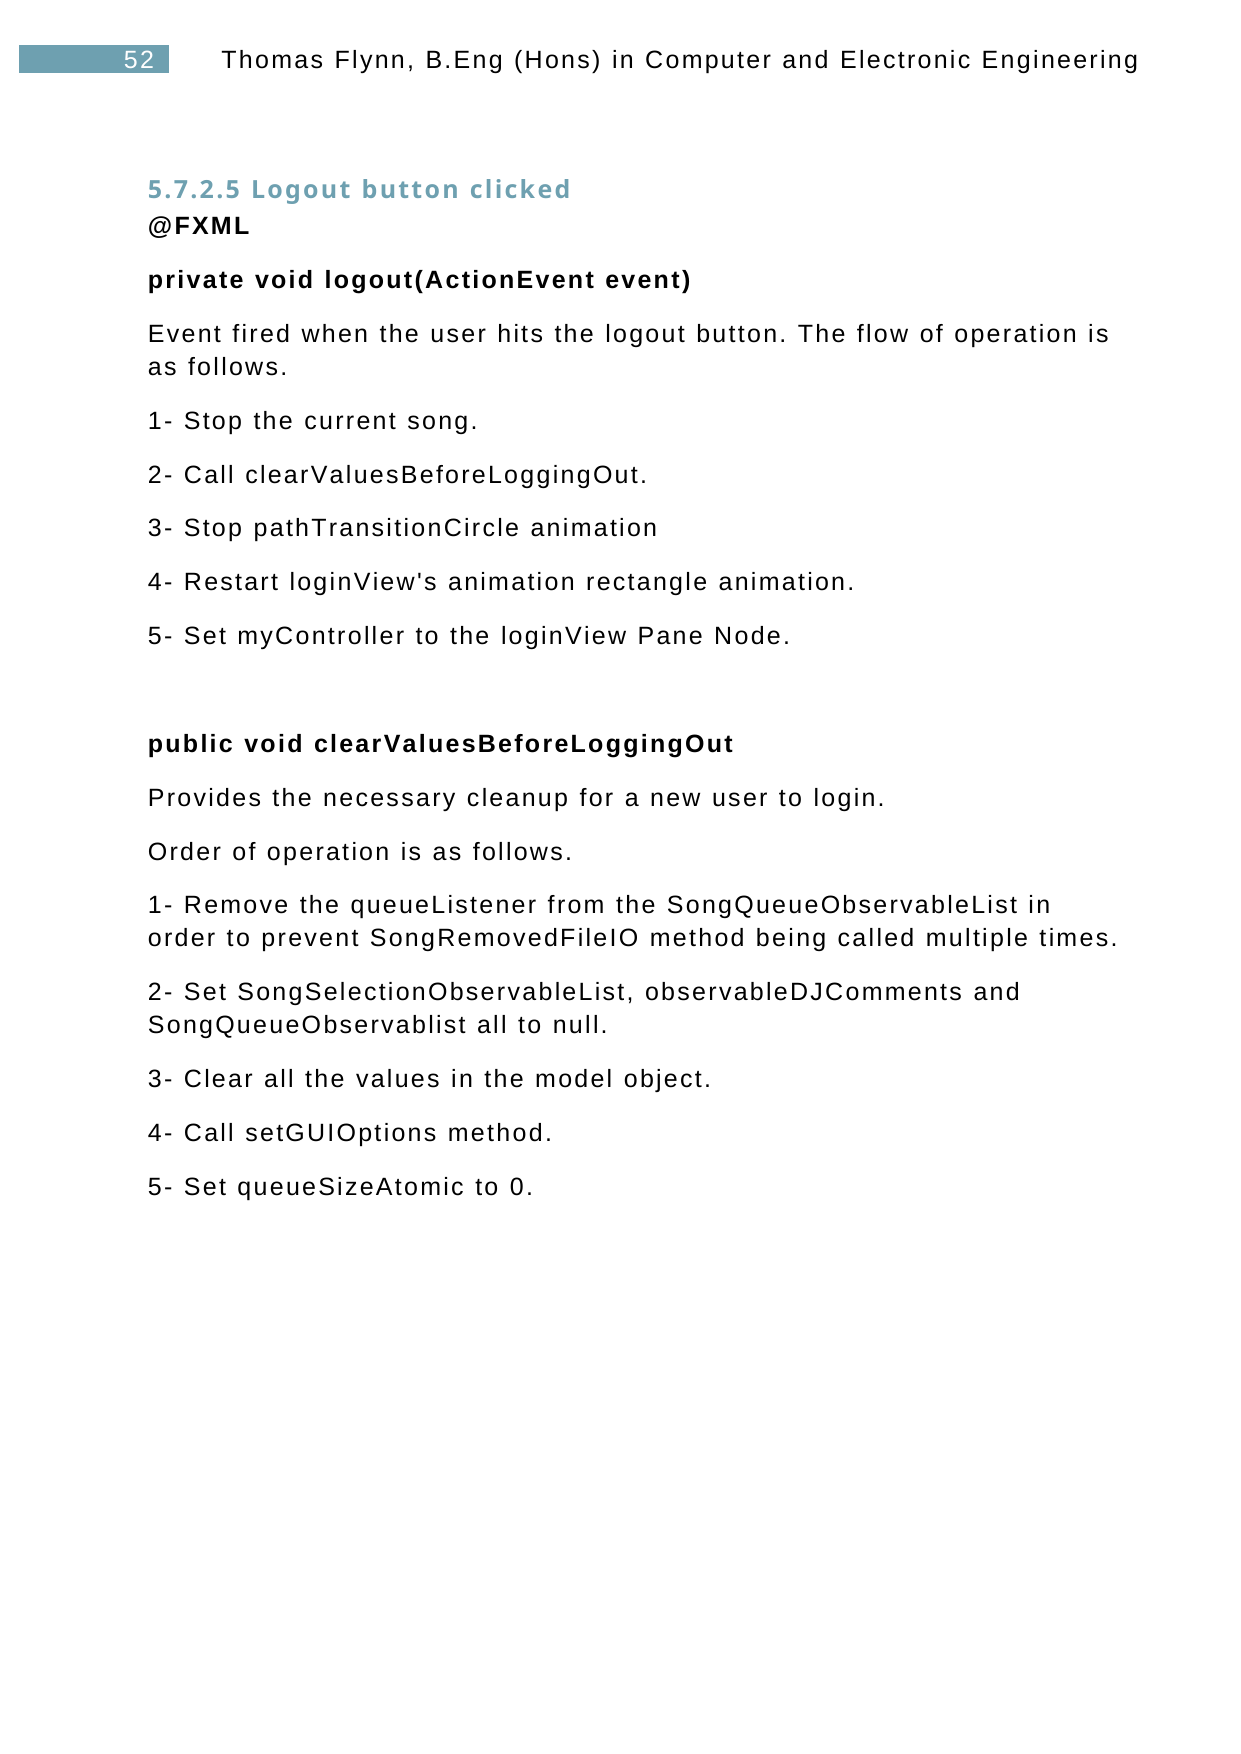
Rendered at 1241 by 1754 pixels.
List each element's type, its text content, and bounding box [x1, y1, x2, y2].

text 2- Set SongSelectionObservableList, observableDJComments and SongQueueObservablist all to null. [148, 977, 1122, 1039]
text 4- Restart loginView's animation rectangle animation. [148, 567, 1122, 596]
text 2- Call clearValuesBeforeLoggingOut. [148, 459, 1122, 488]
text 5- Set myController to the loginView Pane Node. [148, 621, 1122, 650]
text private void logout(ActionEvent event) [148, 265, 1122, 294]
text 3- Clear all the values in the model object. [148, 1064, 1122, 1093]
text Event fired when the user hits the logout button. The flow of operation is as follows. [148, 319, 1122, 381]
text 1- Stop the current song. [148, 406, 1122, 434]
text 3- Stop pathTransitionCircle animation [148, 513, 1122, 542]
text Order of operation is as follows. [148, 837, 1122, 865]
text @FXML [148, 211, 1122, 240]
text Provides the necessary cleanup for a new user to login. [148, 783, 1122, 811]
subtitle 5.7.2.5 Logout button clicked [148, 172, 1122, 206]
text 5- Set queueSizeAtomic to 0. [148, 1172, 1122, 1201]
text 1- Remove the queueListener from the SongQueueObservableList in order to prevent SongRemovedFileIO method being called multiple times. [148, 890, 1122, 952]
text public void clearValuesBeforeLoggingOut [148, 729, 1122, 758]
text 4- Call setGUIOptions method. [148, 1118, 1122, 1147]
